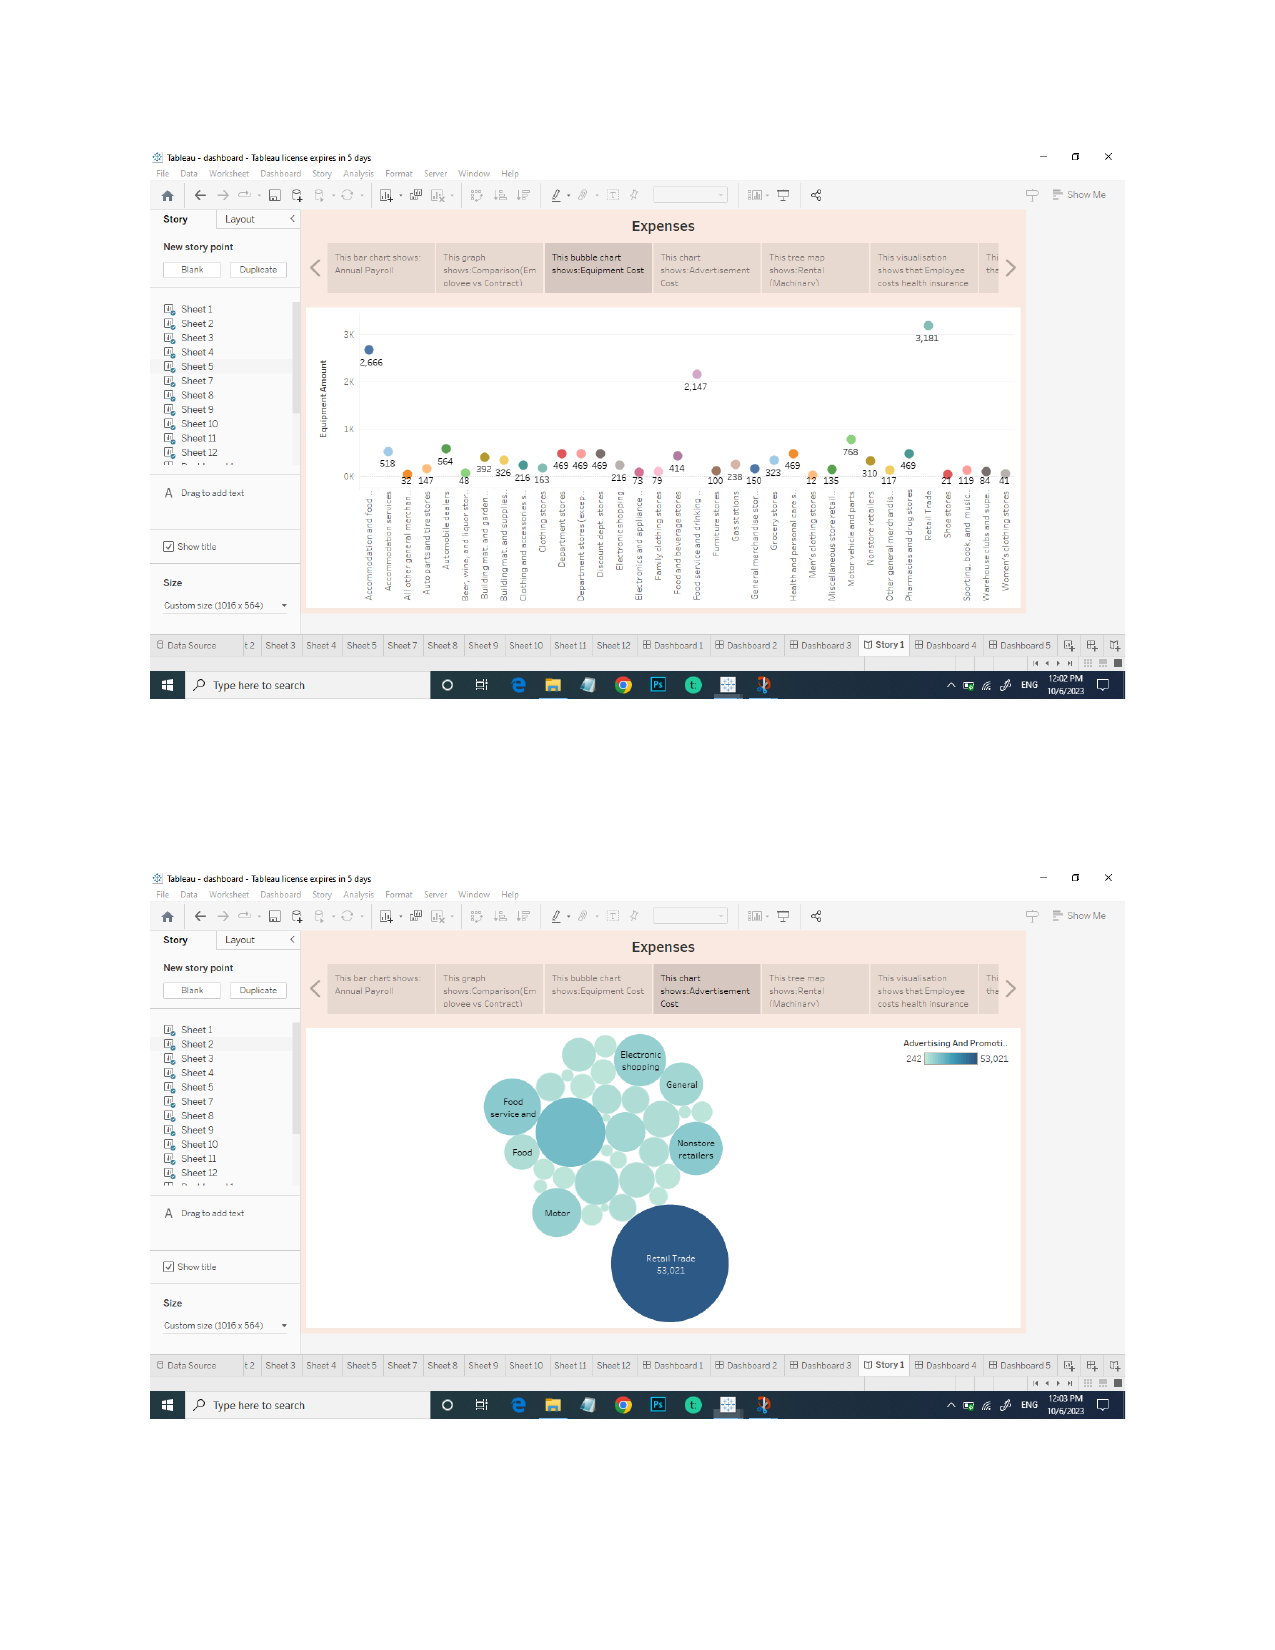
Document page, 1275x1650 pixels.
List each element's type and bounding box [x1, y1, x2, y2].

picture [150, 150, 1125, 699]
picture [150, 870, 1125, 1419]
